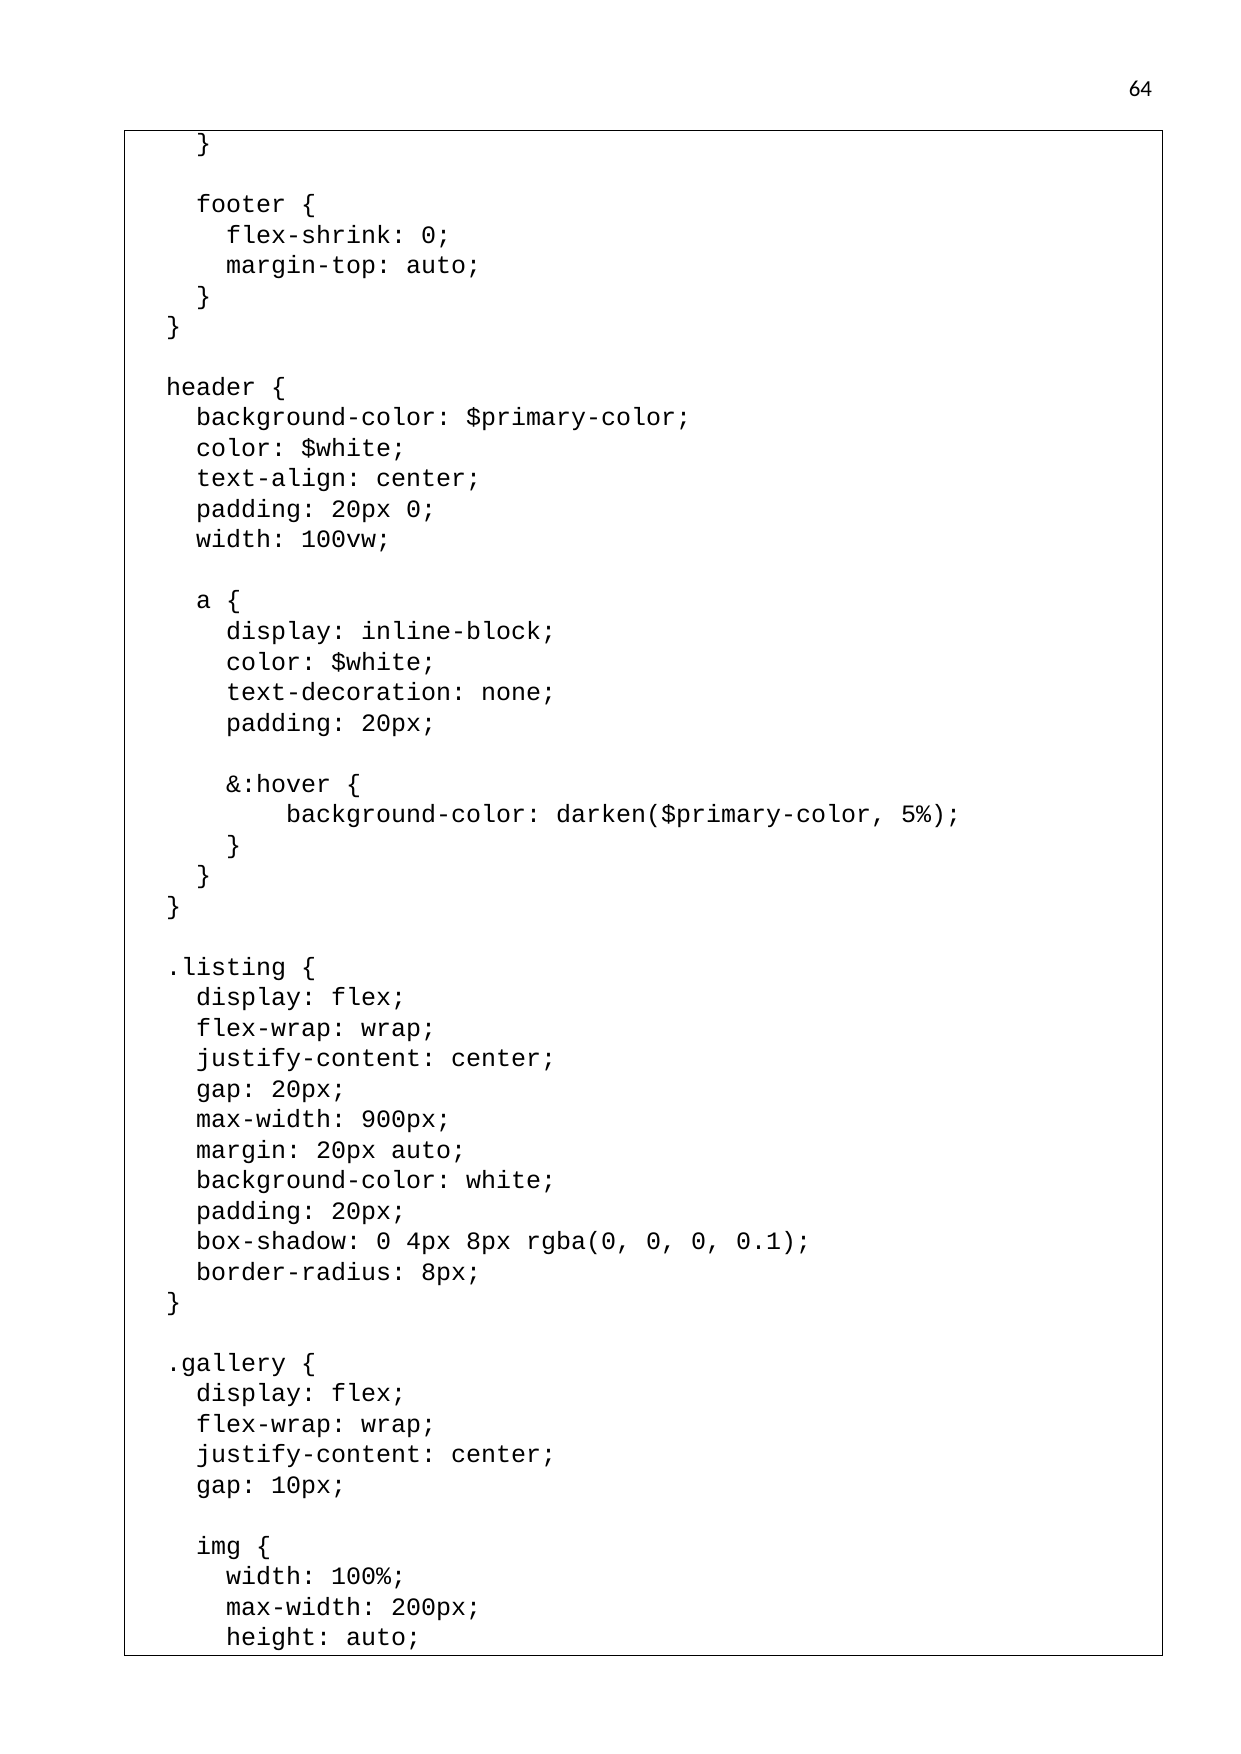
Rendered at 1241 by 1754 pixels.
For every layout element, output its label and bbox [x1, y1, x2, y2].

table_header [125, 131, 1162, 1655]
